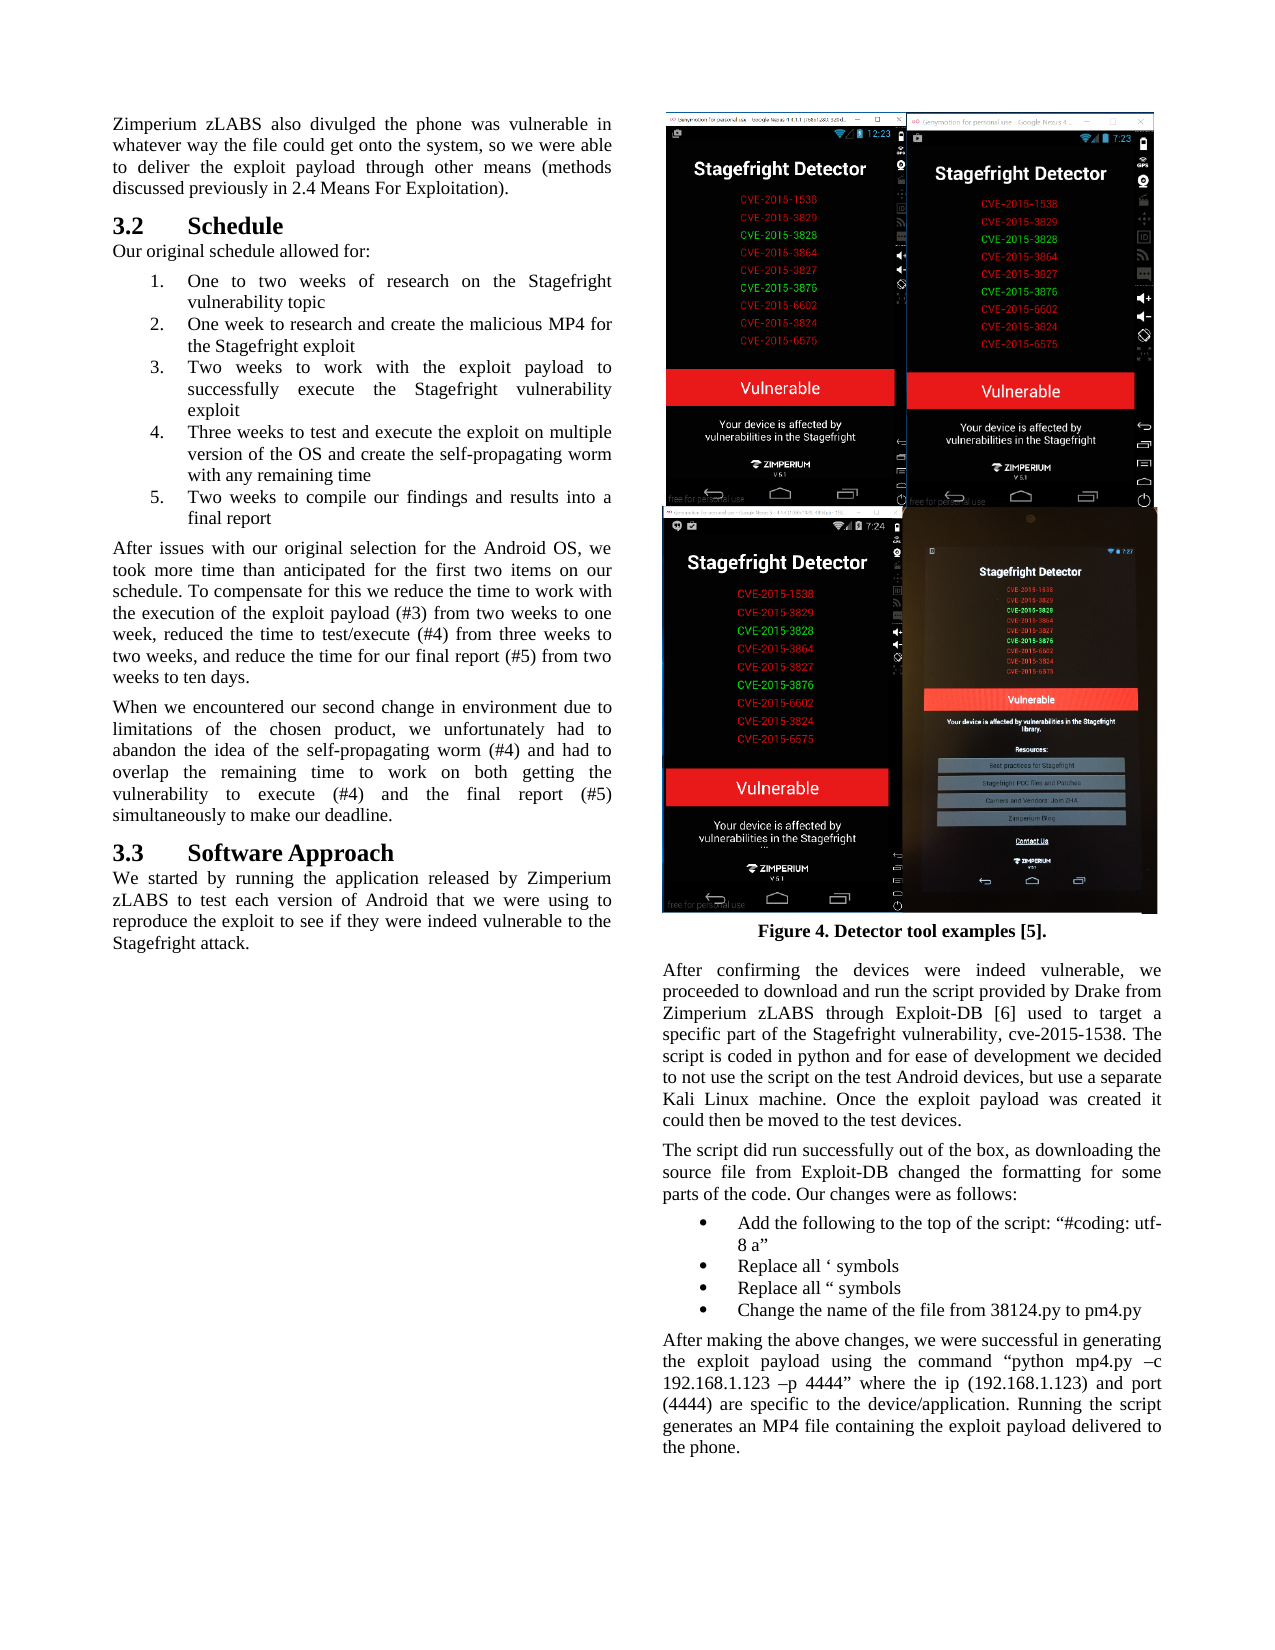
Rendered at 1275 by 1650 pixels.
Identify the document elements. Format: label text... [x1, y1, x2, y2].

picture [662, 112, 1158, 914]
list Add the following to the top of the script: “#coding: utf-8 a” [700, 1212, 1162, 1255]
text When we encountered our second change in environment due to limitations of the chosen product, we unfortunately had to abandon the idea of the self-propagating worm (#4) and had to overlap the remaining time to work on both getting the vulnerability to execute (#4) and the final report (#5) simultaneously to make our deadline. [112, 696, 613, 826]
text We started by running the application released by Zimperium zLABS to test each version of Android that we were using to reproduce the exploit to see if they were indeed vulnerable to the Stagefright attack. [112, 867, 613, 953]
list Two weeks to work with the exploit payload to successfully execute the Stagefright vulnerability exploit [150, 356, 613, 421]
subtitle Software Approach [112, 838, 613, 867]
list Two weeks to compile our findings and results into a final report [150, 486, 613, 529]
text After confirming the devices were indeed vulnerable, we proceeded to download and run the script provided by Drake from Zimperium zLABS through Exploit-DB [6] used to target a specific part of the Stagefright vulnerability, cve-2015-1538. The script is coded in python and for ease of development we decided to not use the script on the test Android devices, but use a separate Kali Linux machine. Once the exploit payload was created it could then be moved to the test devices. [662, 958, 1162, 1131]
text The script did run successfully out of the box, as downloading the source file from Exploit-DB changed the formatting for some parts of the code. Our changes were as follows: [662, 1139, 1162, 1204]
list One week to research and create the malicious MP4 for the Stagefright exploit [150, 313, 613, 356]
list Replace all ‘ symbols [700, 1255, 1162, 1277]
text After making the above changes, we were successful in generating the exploit payload using the command “python mp4.py –c 192.168.1.123 –p 4444” where the ip (192.168.1.123) and port (4444) are specific to the device/application. Running the script generates an MP4 file containing the exploit payload delivered to the phone. [662, 1328, 1162, 1458]
text After issues with our original selection for the Android OS, we took more time than anticipated for the first two items on our schedule. To compensate for this we reduce the time to work with the execution of the exploit payload (#3) from two weeks to one week, reduced the time to test/execute (#4) from three weeks to two weeks, and reduce the time for our final report (#5) from two weeks to ten days. [112, 537, 613, 688]
list Change the name of the file from 38124.py to pm4.py [700, 1298, 1162, 1320]
list One to two weeks of research on the Stagefright vulnerability topic [150, 270, 613, 313]
list Three weeks to test and execute the exploit on multiple version of the OS and create the self-propagating worm with any remaining time [150, 421, 613, 486]
subtitle Schedule [112, 211, 613, 240]
list Replace all “ symbols [700, 1277, 1162, 1298]
text Our original schedule allowed for: [112, 240, 613, 262]
